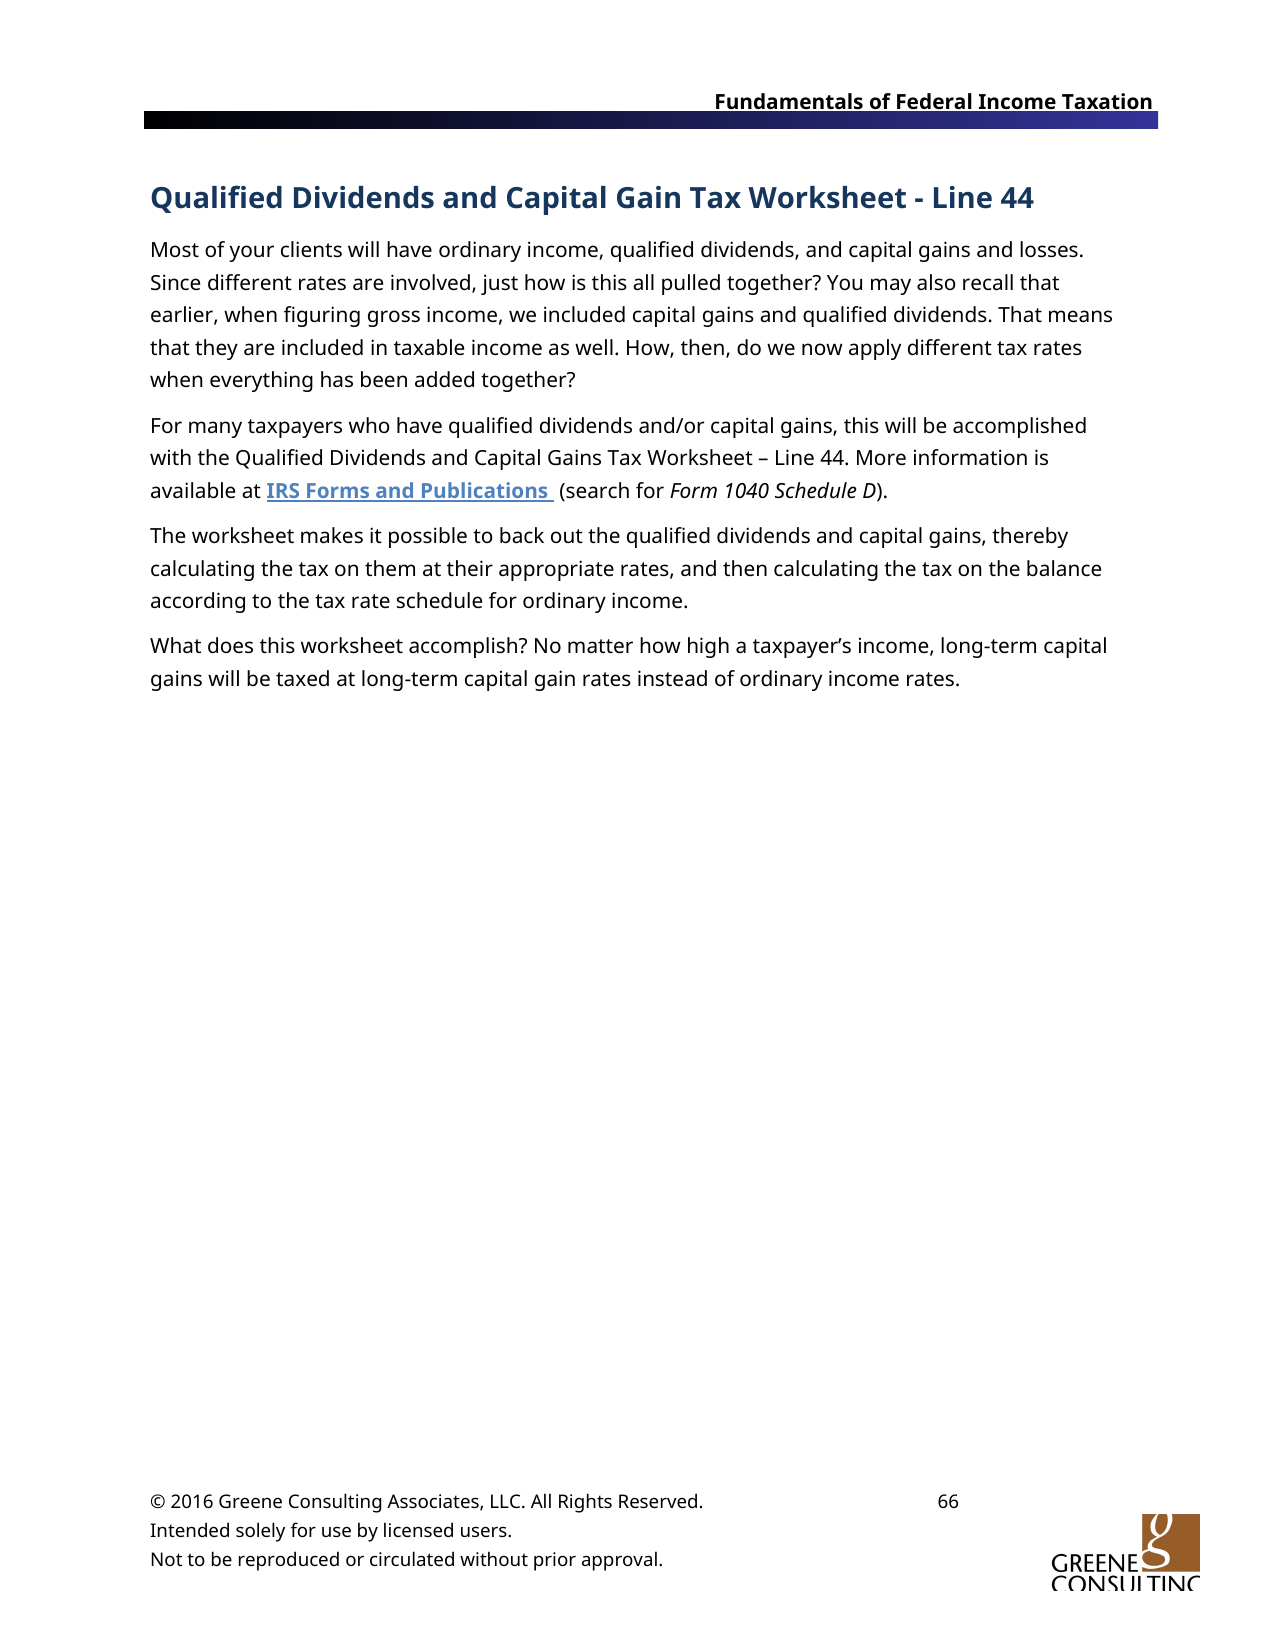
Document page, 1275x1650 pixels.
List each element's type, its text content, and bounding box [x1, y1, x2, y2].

text The worksheet makes it possible to back out the qualified dividends and capital gains, thereby calculating the tax on them at their appropriate rates, and then calculating the tax on the balance according to the tax rate schedule for ordinary income. [150, 521, 1125, 615]
subtitle Qualified Dividends and Capital Gain Tax Worksheet - Line 44 [150, 177, 1125, 217]
text For many taxpayers who have qualified dividends and/or capital gains, this will be accomplished with the Qualified Dividends and Capital Gains Tax Worksheet – Line 44. More information is available at IRS Forms and Publications (search for Form 1040 Schedule D). [150, 411, 1125, 504]
text Most of your clients will have ordinary income, qualified dividends, and capital gains and losses. Since different rates are involved, just how is this all pulled together? You may also recall that earlier, when figuring gross income, we included capital gains and qualified dividends. That means that they are included in taxable income as well. How, then, do we now apply different tax rates when everything has been added together? [150, 235, 1125, 394]
picture [1050, 1514, 1200, 1590]
text What does this worksheet accomplish? No matter how high a taxpayer’s income, long-term capital gains will be taxed at long-term capital gain rates instead of ordinary income rates. [150, 631, 1125, 692]
